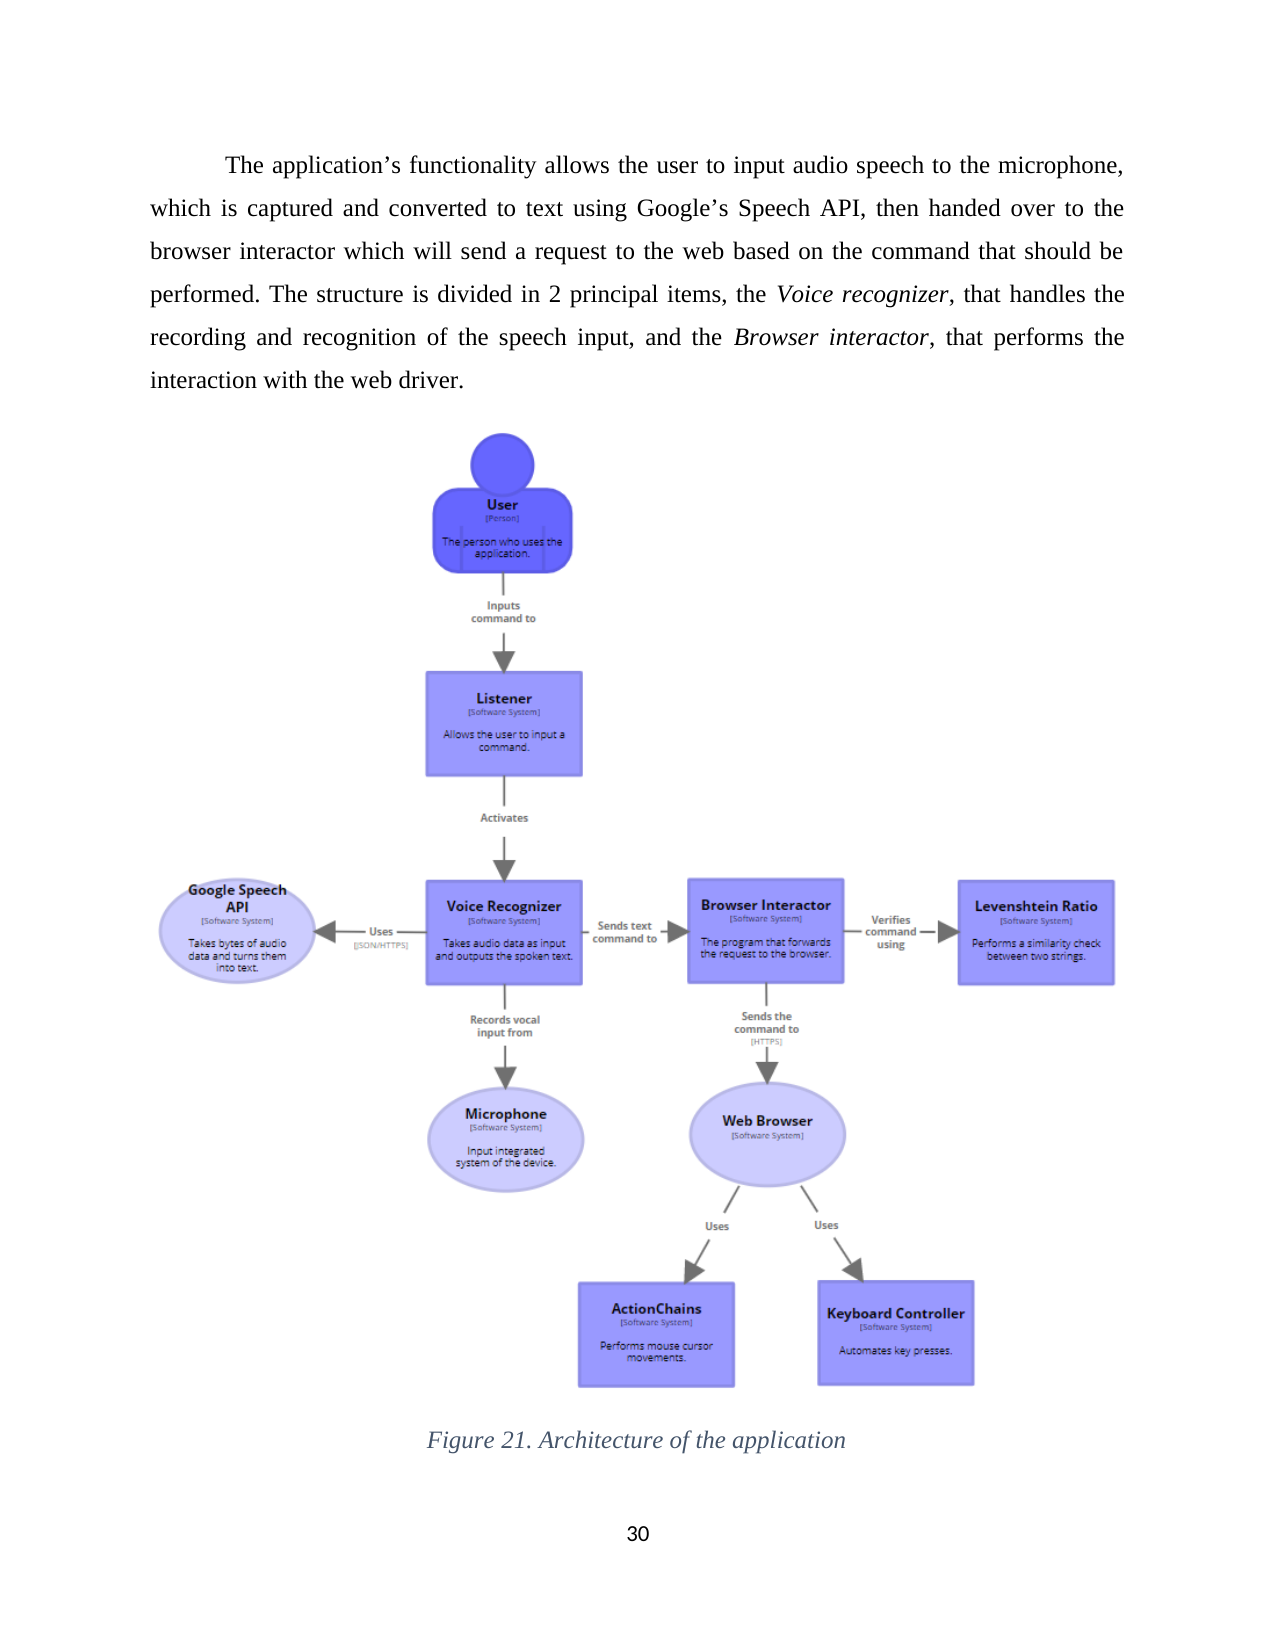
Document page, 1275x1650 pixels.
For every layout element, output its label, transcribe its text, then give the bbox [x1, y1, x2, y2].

text The application’s functionality allows the user to input audio speech to the microphone, which is captured and converted to text using Google’s Speech API, then handed over to the browser interactor which will send a request to the web based on the command that should be performed. The structure is divided in 2 principal items, the Voice recognizer, that handles the recording and recognition of the speech input, and the Browser interactor, that performs the interaction with the web driver. [150, 150, 1125, 394]
text Figure 21. Architecture of the application [150, 1425, 1125, 1454]
picture [150, 425, 1125, 1395]
